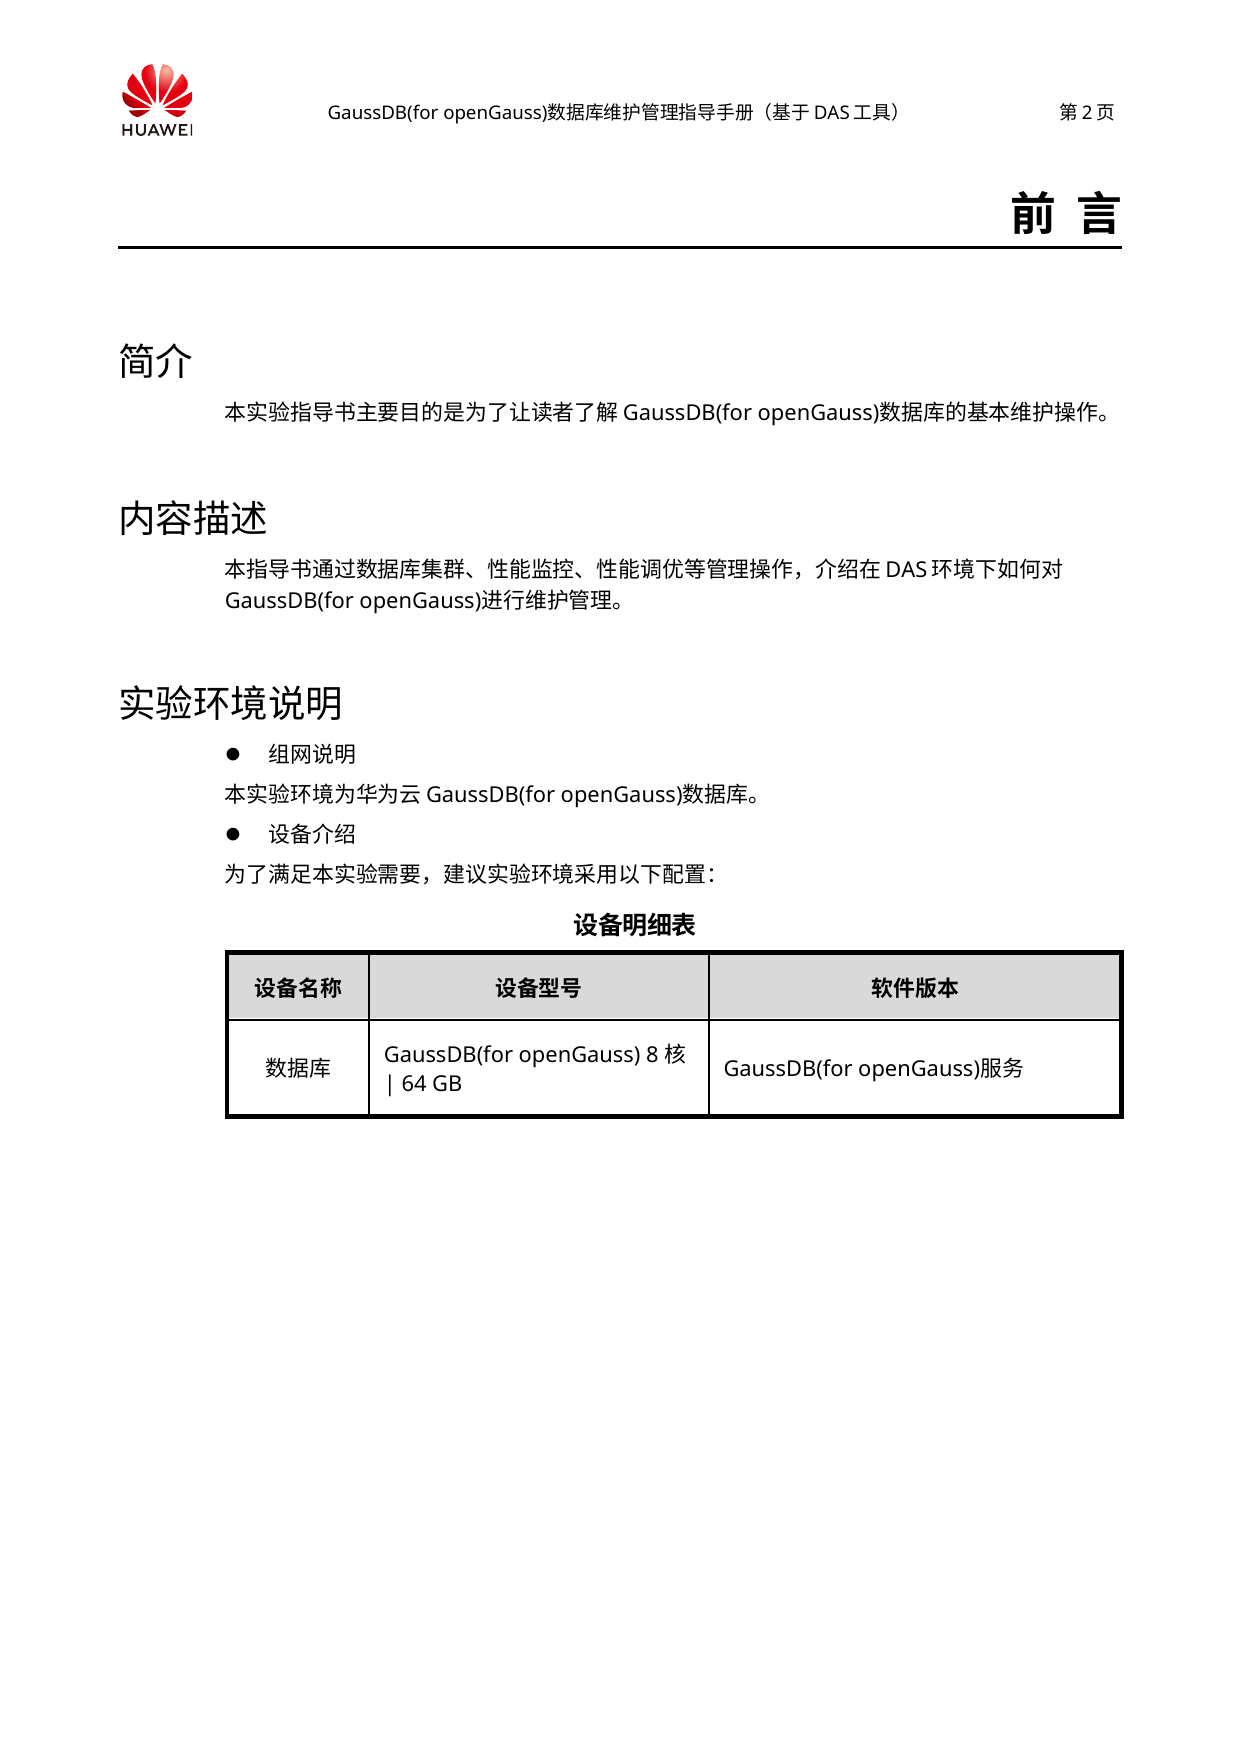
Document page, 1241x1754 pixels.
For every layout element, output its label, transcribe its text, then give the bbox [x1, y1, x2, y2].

table_cell GaussDB(for openGauss)服务 [710, 1021, 1119, 1114]
text 本实验环境为华为云GaussDB(for openGauss)数据库。 [224, 777, 1122, 809]
table_cell GaussDB(for openGauss) 8 核 | 64 GB [370, 1021, 708, 1114]
table_cell 数据库 [229, 1021, 368, 1114]
picture [122, 64, 193, 136]
subtitle 简介 [118, 332, 1122, 386]
text 前 言 [118, 177, 1122, 246]
subtitle 内容描述 [118, 489, 1122, 543]
text 为了满足本实验需要，建议实验环境采用以下配置： [224, 857, 1122, 889]
list 设备明细表 [295, 905, 1122, 942]
list 设备介绍 [224, 817, 1122, 849]
text 本实验指导书主要目的是为了让读者了解GaussDB(for openGauss)数据库的基本维护操作。 [224, 395, 1122, 426]
table_header 设备型号 [370, 955, 708, 1018]
table_header 软件版本 [710, 955, 1119, 1018]
text 本指导书通过数据库集群、性能监控、性能调优等管理操作，介绍在DAS环境下如何对GaussDB(for openGauss)进行维护管理。 [224, 552, 1122, 615]
subtitle 实验环境说明 [118, 678, 1122, 729]
table_header 设备名称 [229, 955, 368, 1018]
list 组网说明 [224, 737, 1122, 769]
